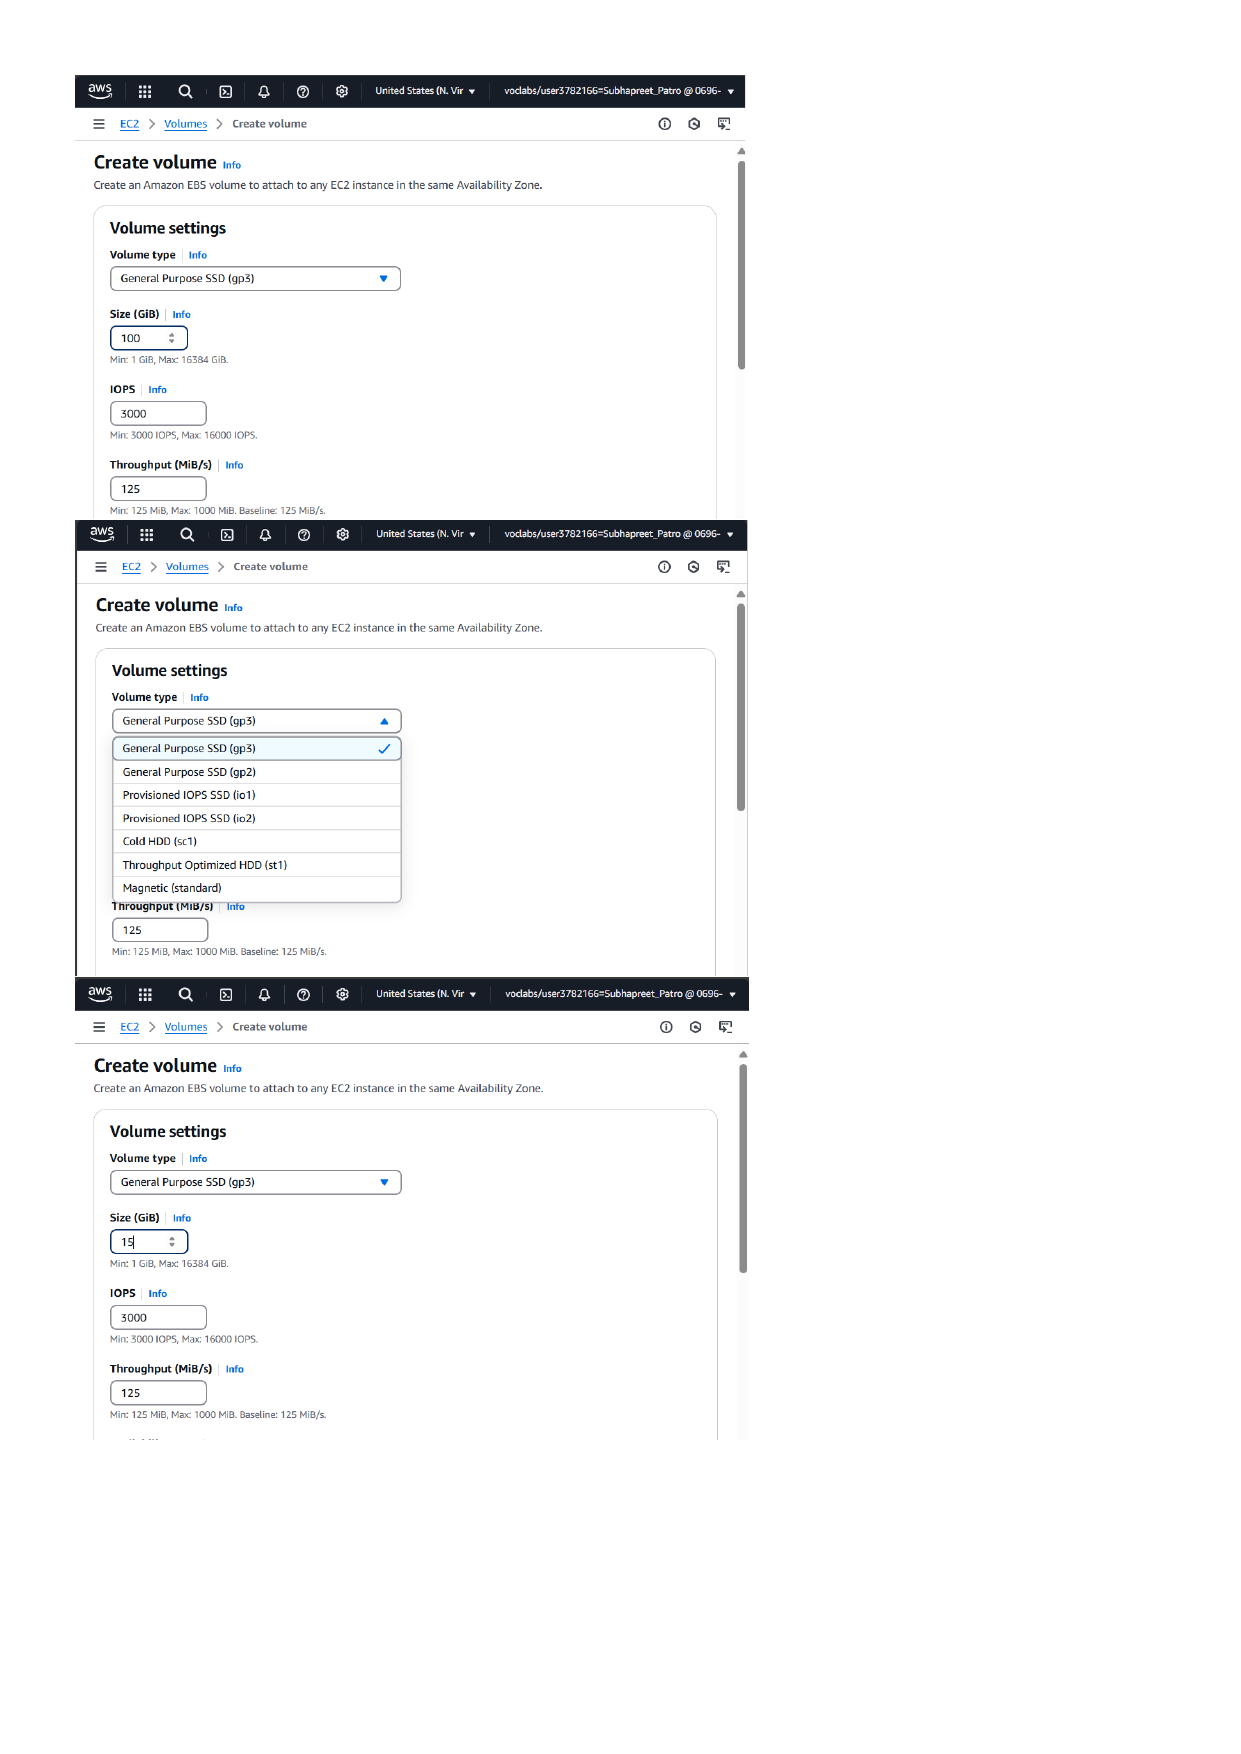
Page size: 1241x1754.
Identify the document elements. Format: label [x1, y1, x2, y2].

picture [75, 977, 749, 1440]
picture [75, 75, 746, 519]
picture [75, 520, 748, 976]
